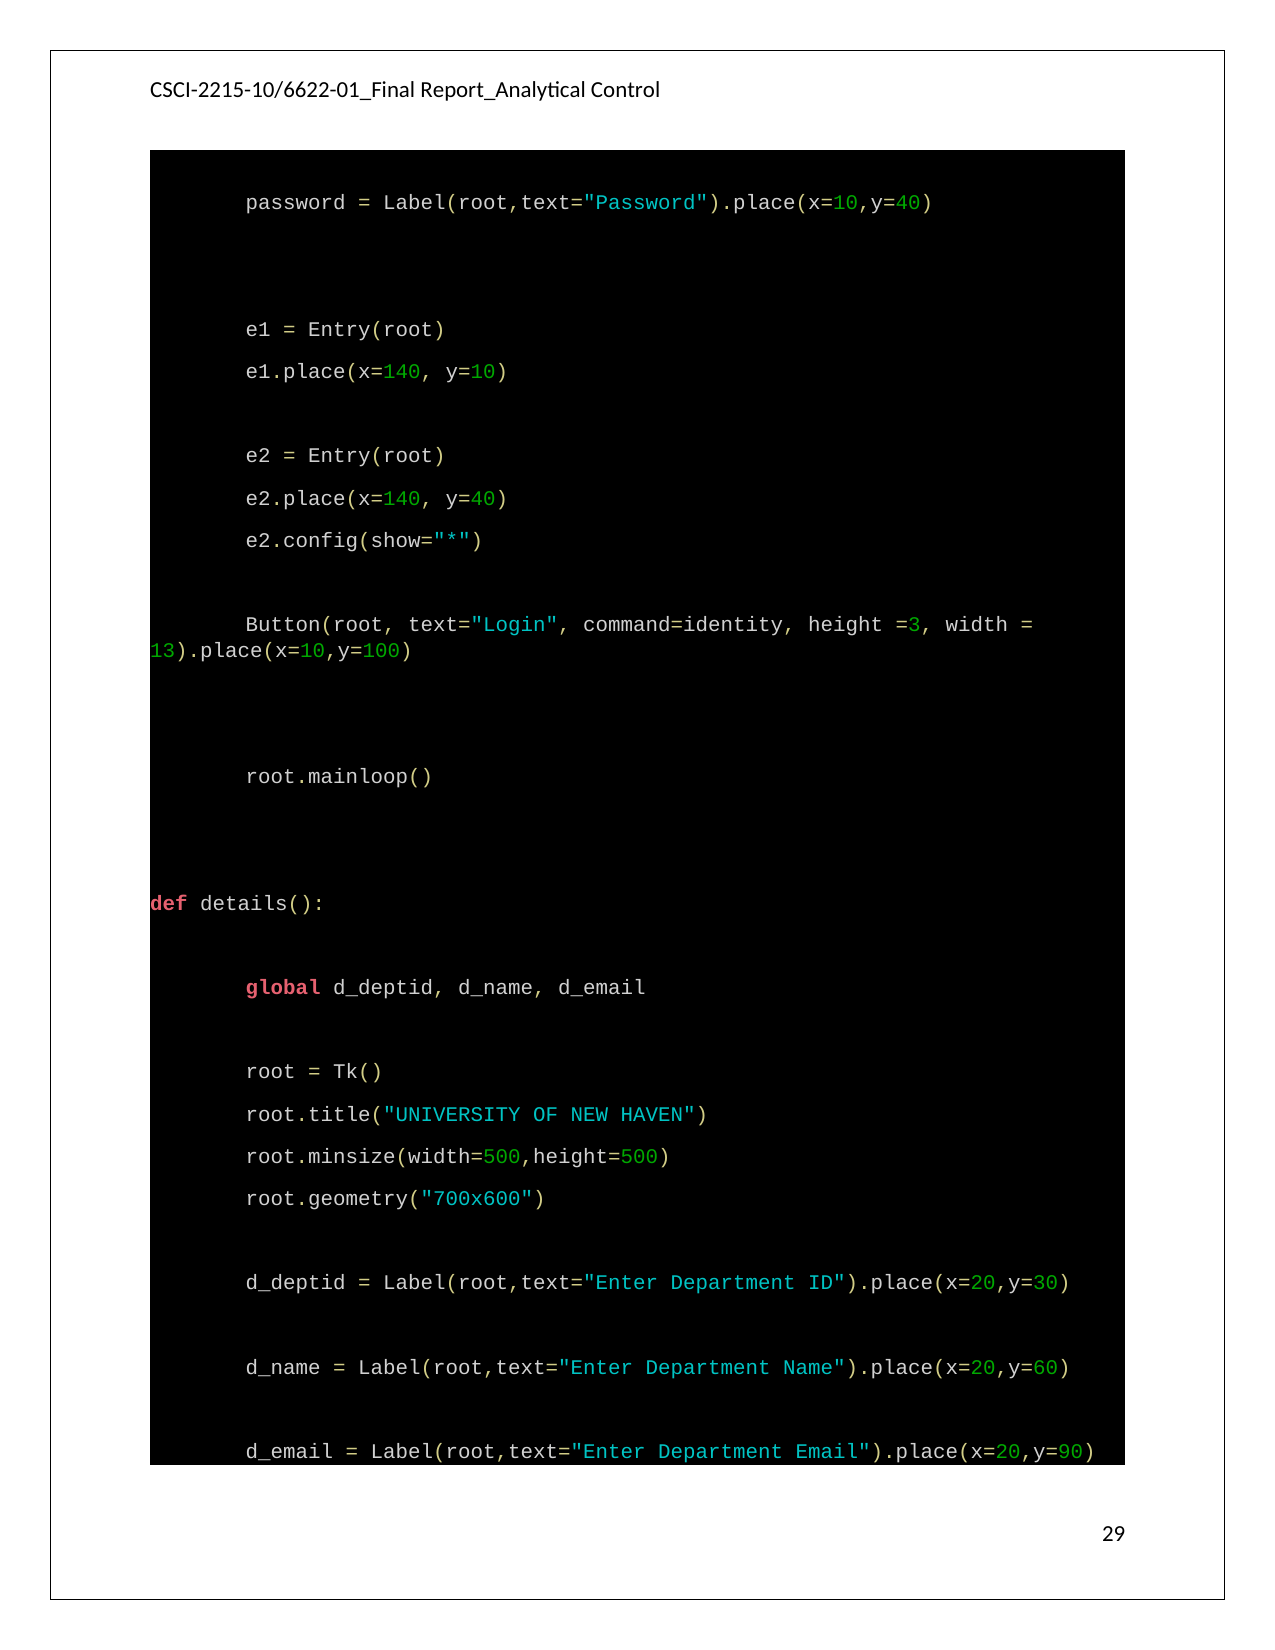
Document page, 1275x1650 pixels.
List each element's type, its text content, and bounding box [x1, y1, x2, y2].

text root.mainloop() [150, 766, 1125, 790]
text root.title("UNIVERSITY OF NEW HAVEN") [150, 1104, 1125, 1127]
text e2 = Entry(root) [150, 445, 1125, 469]
text d_deptid = Label(root,text="Enter Department ID").place(x=20,y=30) [150, 1272, 1125, 1296]
text root.geometry("700x600") [150, 1188, 1125, 1212]
text e1 = Entry(root) [150, 319, 1125, 342]
text d_name = Label(root,text="Enter Department Name").place(x=20,y=60) [150, 1357, 1125, 1380]
text password = Label(root,text="Password").place(x=10,y=40) [150, 192, 1125, 216]
text def details(): [150, 893, 1125, 916]
text global d_deptid, d_name, d_email [150, 977, 1125, 1001]
text e1.place(x=140, y=10) [150, 361, 1125, 384]
text d_email = Label(root,text="Enter Department Email").place(x=20,y=90) [150, 1441, 1125, 1465]
text e2.place(x=140, y=40) [150, 487, 1125, 511]
text root = Tk() [150, 1061, 1125, 1085]
text Button(root, text="Login", command=identity, height =3, width = 13).place(x=10,y=100) [150, 614, 1125, 663]
text e2.config(show="*") [150, 530, 1125, 553]
text root.minsize(width=500,height=500) [150, 1146, 1125, 1169]
